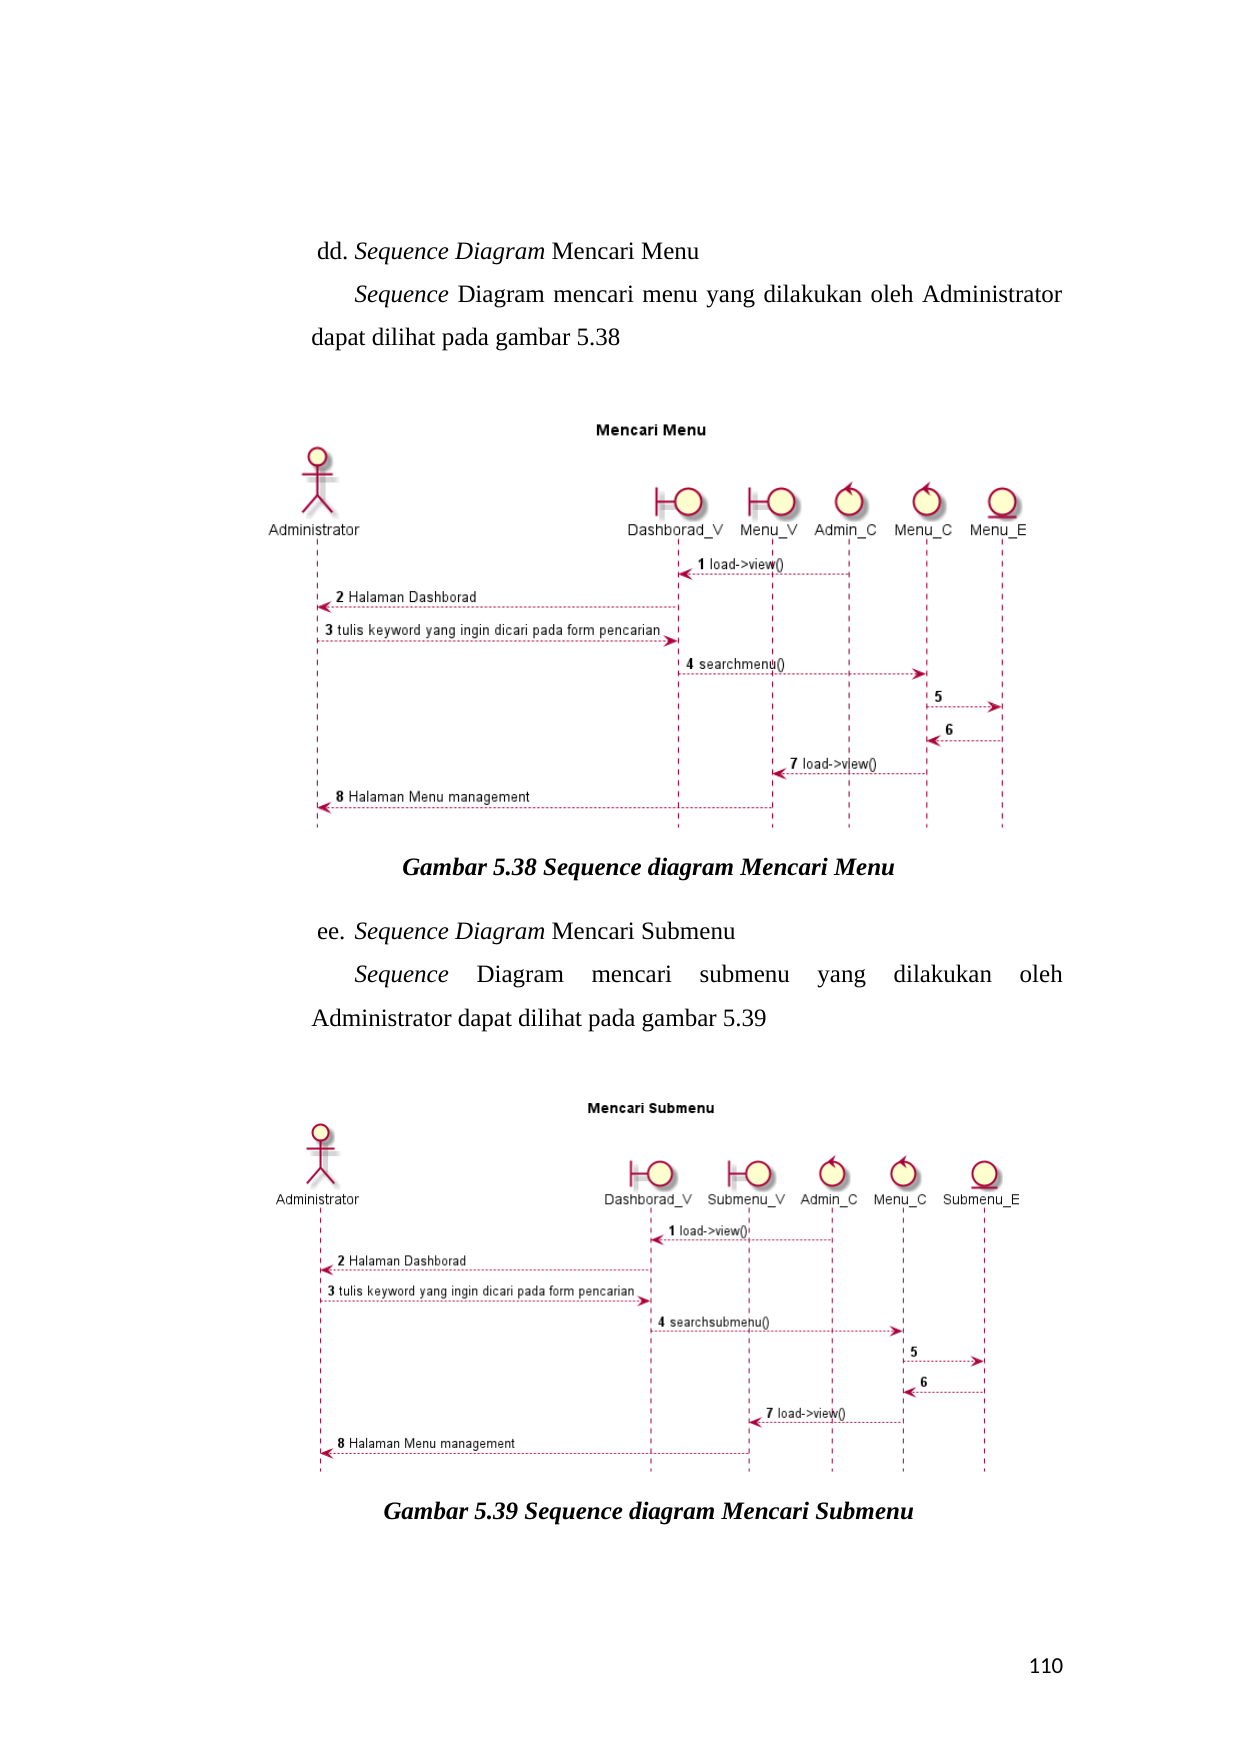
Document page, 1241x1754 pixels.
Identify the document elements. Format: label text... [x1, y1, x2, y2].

picture [260, 408, 1039, 839]
list Sequence Diagram Mencari Menu [317, 236, 1063, 265]
list Sequence Diagram mencari menu yang dilakukan oleh Administrator dapat dilihat pada gambar 5.38 [311, 279, 1063, 351]
picture [268, 1088, 1031, 1482]
text Gambar 5.39 Sequence diagram Mencari Submenu [236, 1496, 1063, 1525]
list Sequence Diagram Mencari Submenu [317, 916, 1063, 945]
text Gambar 5.38 Sequence diagram Mencari Menu [236, 852, 1063, 881]
list Sequence Diagram mencari submenu yang dilakukan oleh Administrator dapat dilihat pada gambar 5.39 [311, 959, 1063, 1031]
